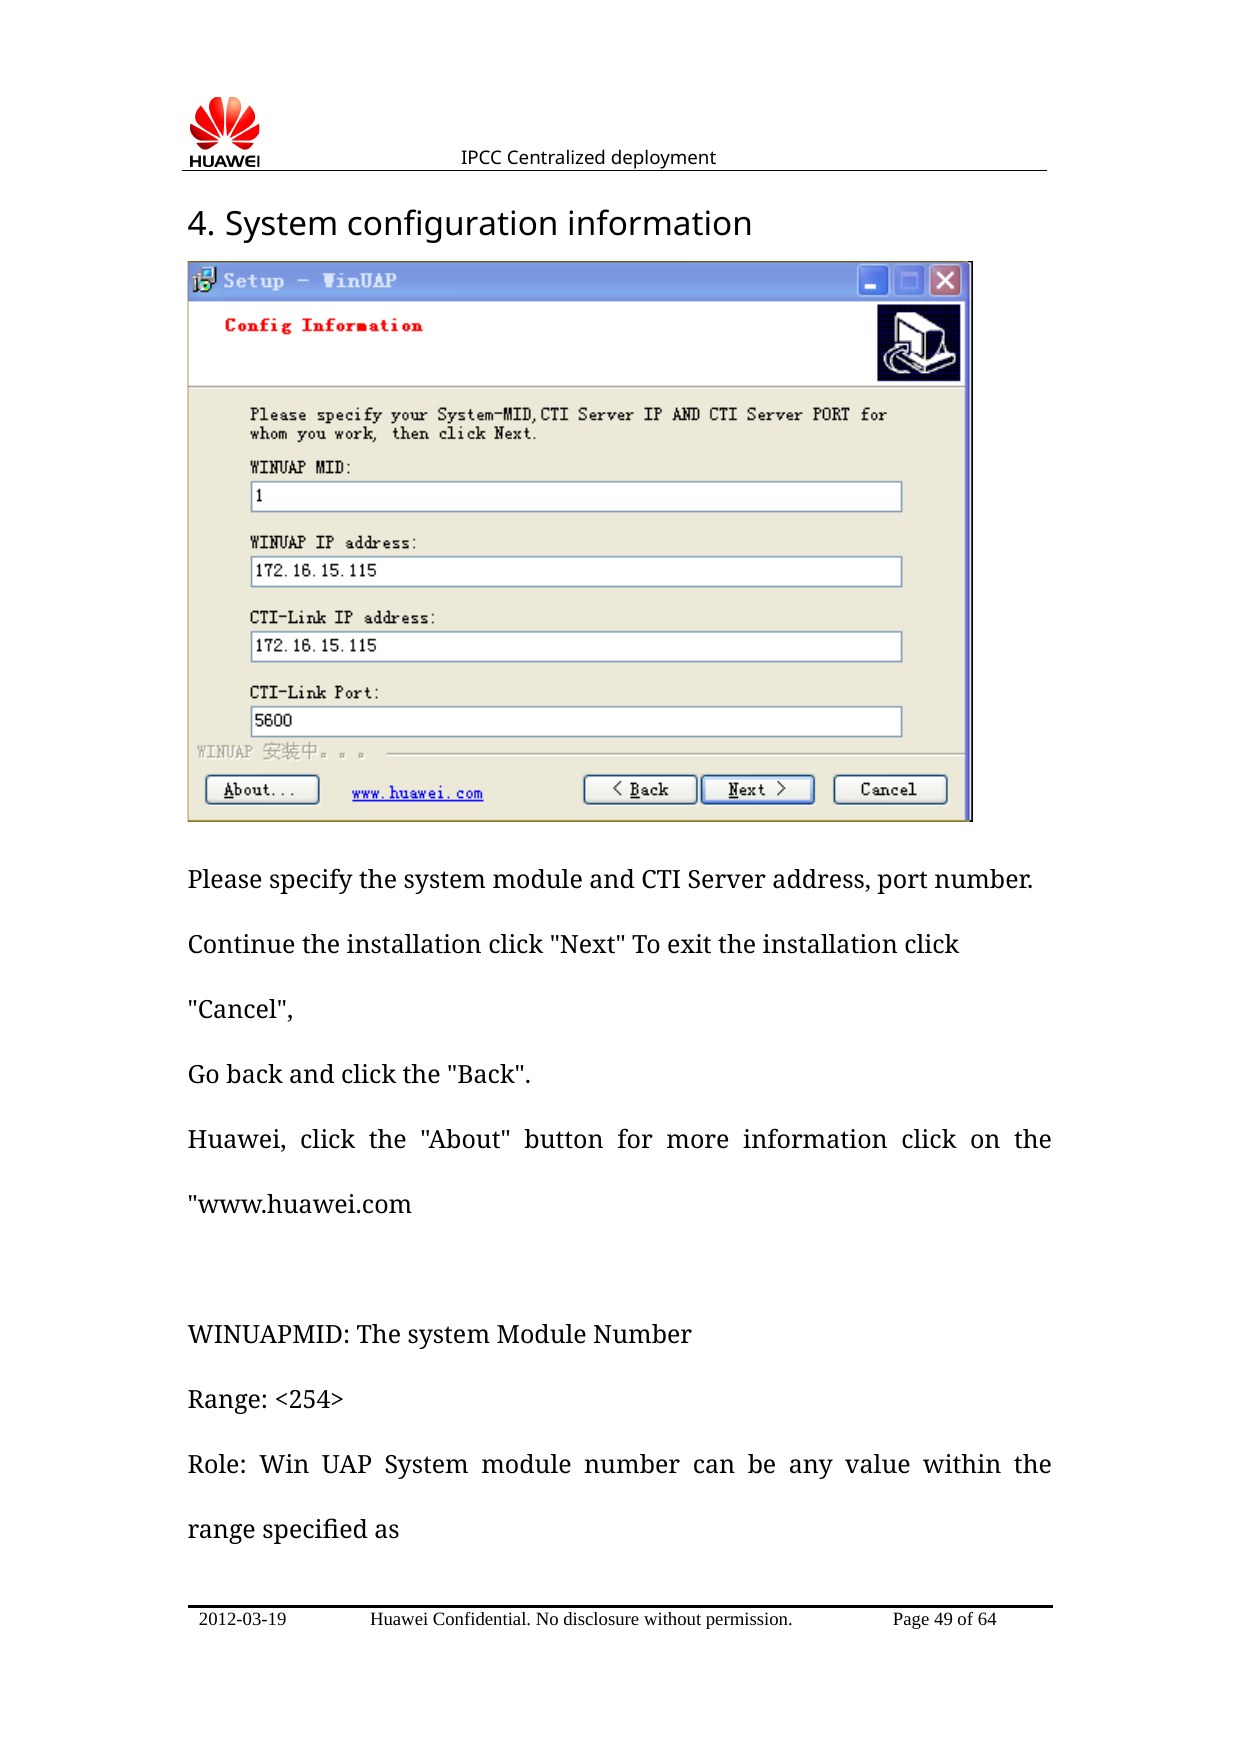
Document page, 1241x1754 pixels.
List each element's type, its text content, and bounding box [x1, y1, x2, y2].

picture [187, 261, 973, 822]
picture [190, 97, 260, 167]
text Huawei, click the "About" button for more information click on the "www.huawei.com [187, 1107, 1053, 1237]
text Go back and click the "Back". [187, 1042, 1053, 1107]
text Range: <254> [187, 1367, 1053, 1432]
text Continue the installation click "Next" To exit the installation click "Cancel", [187, 912, 1053, 1042]
text Role: Win UAP System module number can be any value within the range specified as [187, 1432, 1053, 1562]
subtitle System configuration information [187, 199, 1053, 245]
text WINUAPMID: The system Module Number [187, 1302, 1053, 1367]
text Please specify the system module and CTI Server address, port number. [187, 847, 1053, 912]
